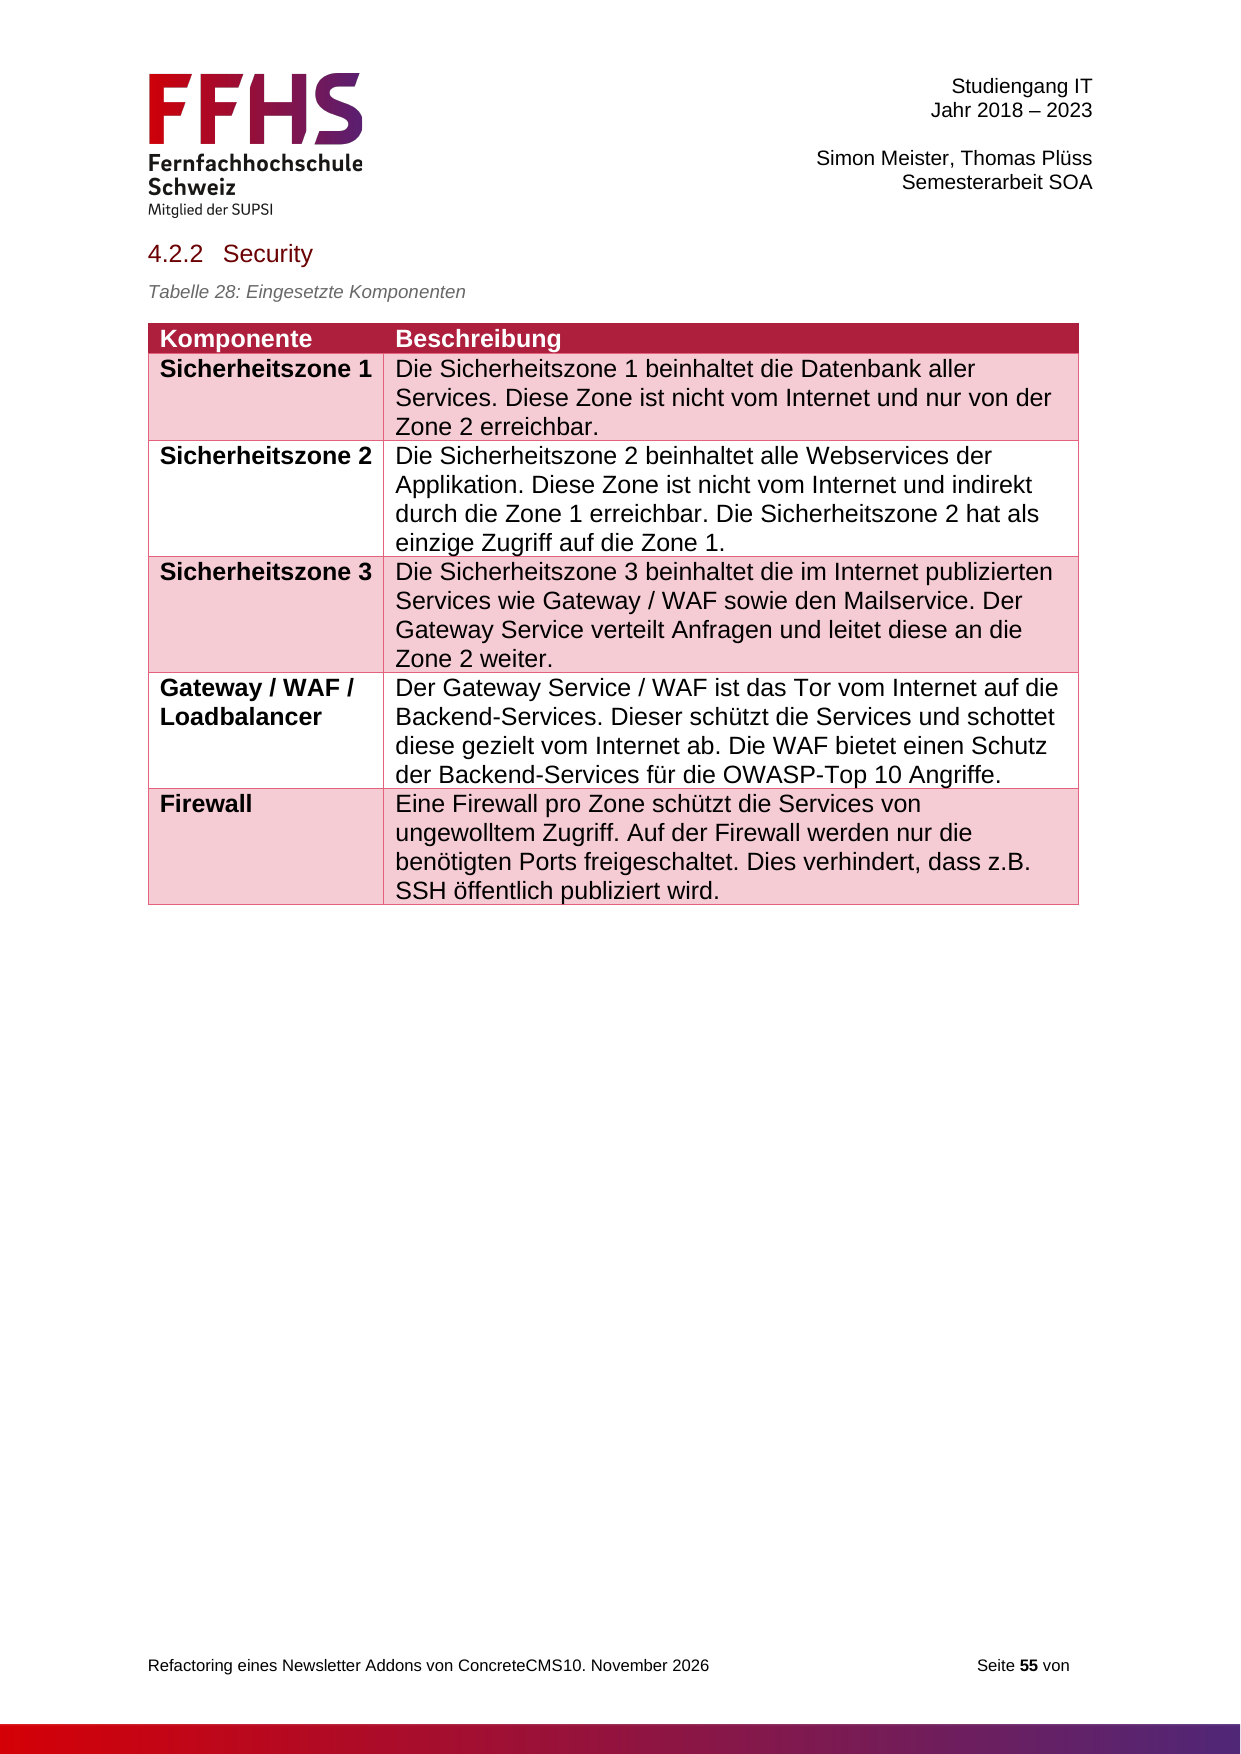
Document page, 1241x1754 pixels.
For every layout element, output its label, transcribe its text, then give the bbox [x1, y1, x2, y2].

picture [0, 1724, 1241, 1754]
subtitle Security [148, 239, 1092, 268]
table_header Komponente [149, 324, 383, 353]
table_cell Sicherheitszone 2 [149, 441, 383, 556]
table_cell Sicherheitszone 1 [149, 354, 383, 440]
text Tabelle : Eingesetzte Komponenten [148, 281, 1092, 302]
table_cell Sicherheitszone 3 [149, 557, 383, 672]
table_cell Der Gateway Service / WAF ist das Tor vom Internet auf die Backend-Services. Dieser schützt die Services und schottet diese gezielt vom Internet ab. Die WAF bietet einen Schutz der Backend-Services für die OWASP-Top 10 Angriffe. [384, 673, 1078, 788]
table_cell Die Sicherheitszone 1 beinhaltet die Datenbank aller Services. Diese Zone ist nicht vom Internet und nur von der Zone 2 erreichbar. [384, 354, 1078, 440]
table_cell Firewall [149, 789, 383, 904]
picture [148, 73, 363, 218]
table_cell Die Sicherheitszone 3 beinhaltet die im Internet publizierten Services wie Gateway / WAF sowie den Mailservice. Der Gateway Service verteilt Anfragen und leitet diese an die Zone 2 weiter. [384, 557, 1078, 672]
table_cell Gateway / WAF / Loadbalancer [149, 673, 383, 788]
table_header Beschreibung [384, 324, 1078, 353]
table_cell Eine Firewall pro Zone schützt die Services von ungewolltem Zugriff. Auf der Firewall werden nur die benötigten Ports freigeschaltet. Dies verhindert, dass z.B. SSH öffentlich publiziert wird. [384, 789, 1078, 904]
table_cell Die Sicherheitszone 2 beinhaltet alle Webservices der Applikation. Diese Zone ist nicht vom Internet und indirekt durch die Zone 1 erreichbar. Die Sicherheitszone 2 hat als einzige Zugriff auf die Zone 1. [384, 441, 1078, 556]
